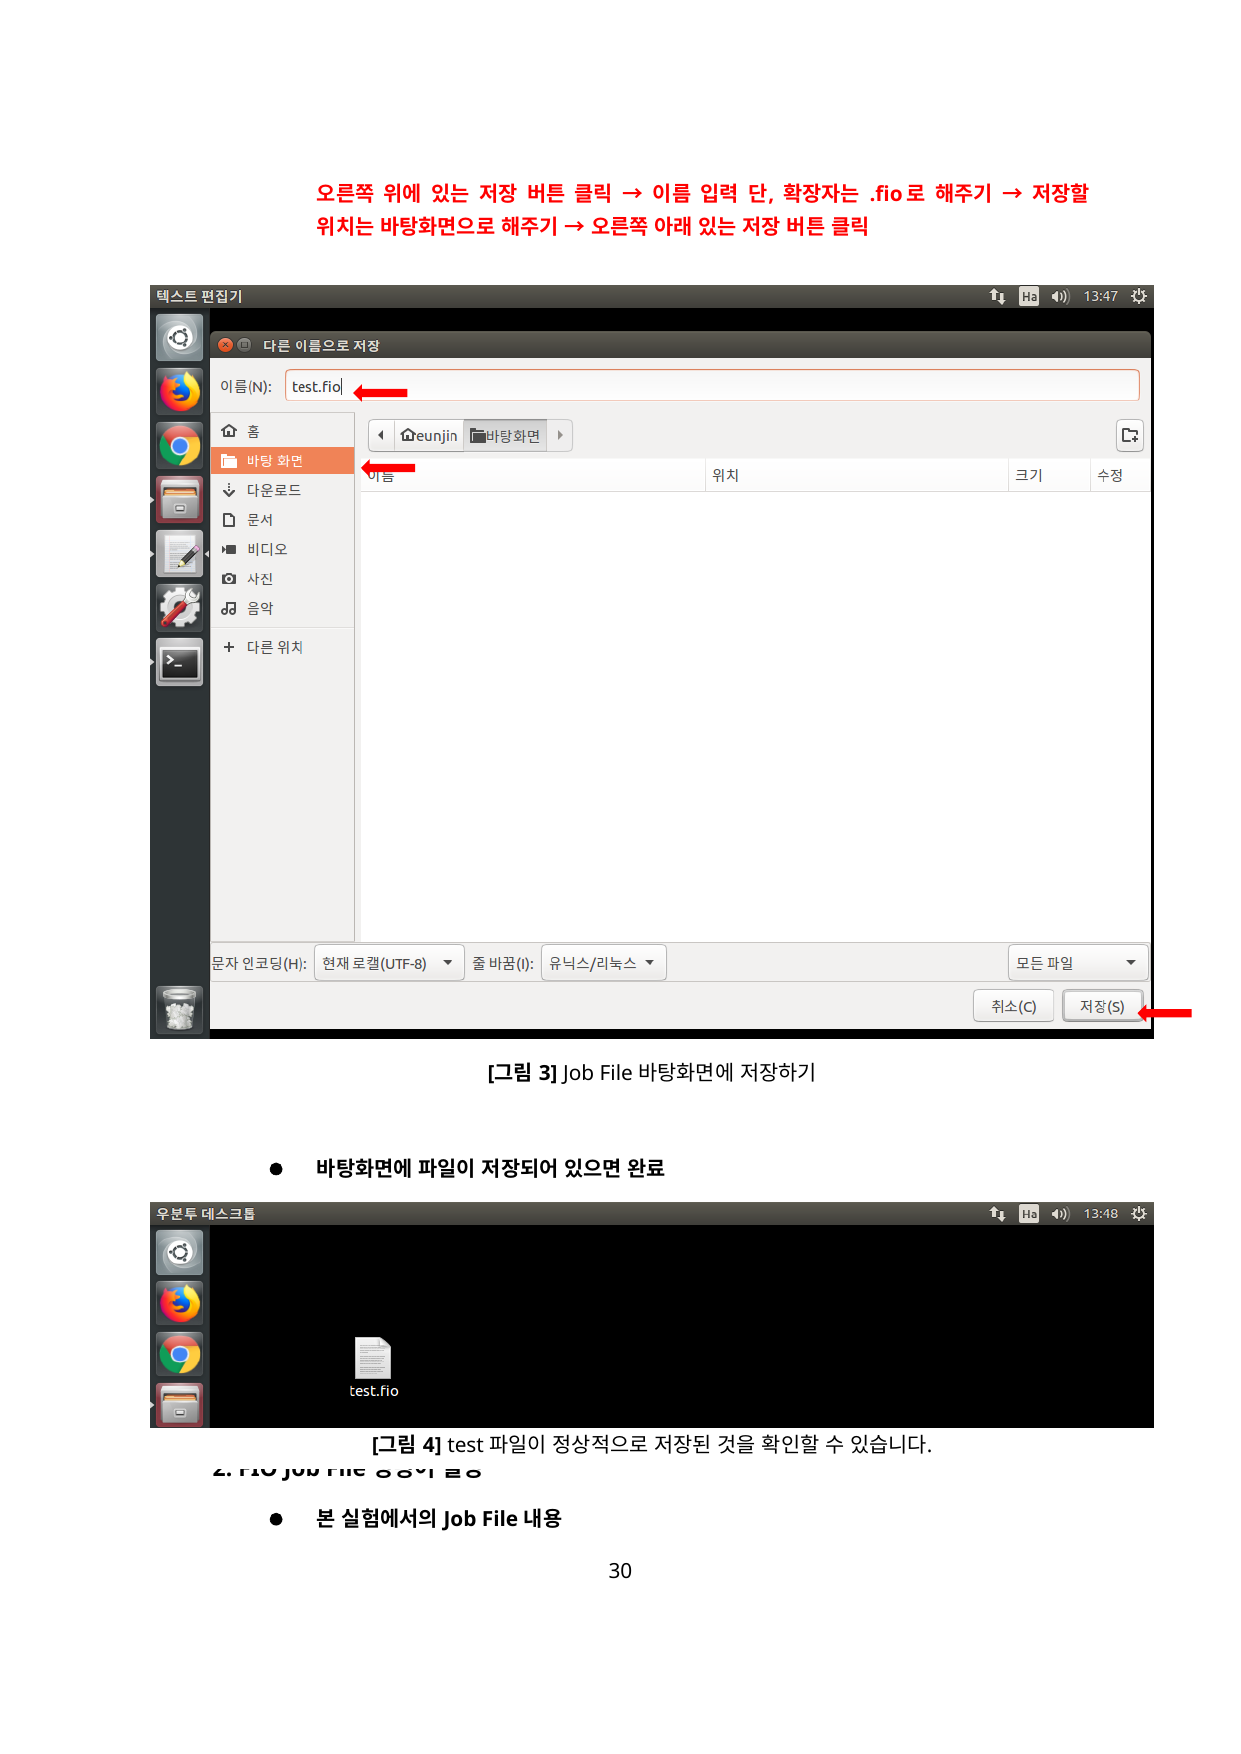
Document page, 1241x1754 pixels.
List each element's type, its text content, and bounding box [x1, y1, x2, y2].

subtitle 2. FIO Job File 명령어 설명 [212, 1469, 1090, 1483]
list 본 실험에서의 Job File 내용 [233, 1502, 1090, 1533]
picture [150, 285, 1154, 1039]
list 바탕화면에 파일이 저장되어 있으면 완료 [233, 1152, 1090, 1182]
picture [150, 1202, 1154, 1428]
text 오른쪽 위에 있는 저장 버튼 클릭 → 이름 입력 단, 확장자는 .fio로 해주기 → 저장할 위치는 바탕화면으로 해주기 → 오른쪽 아래 있는 저장 버튼 클릭 [317, 177, 1090, 240]
